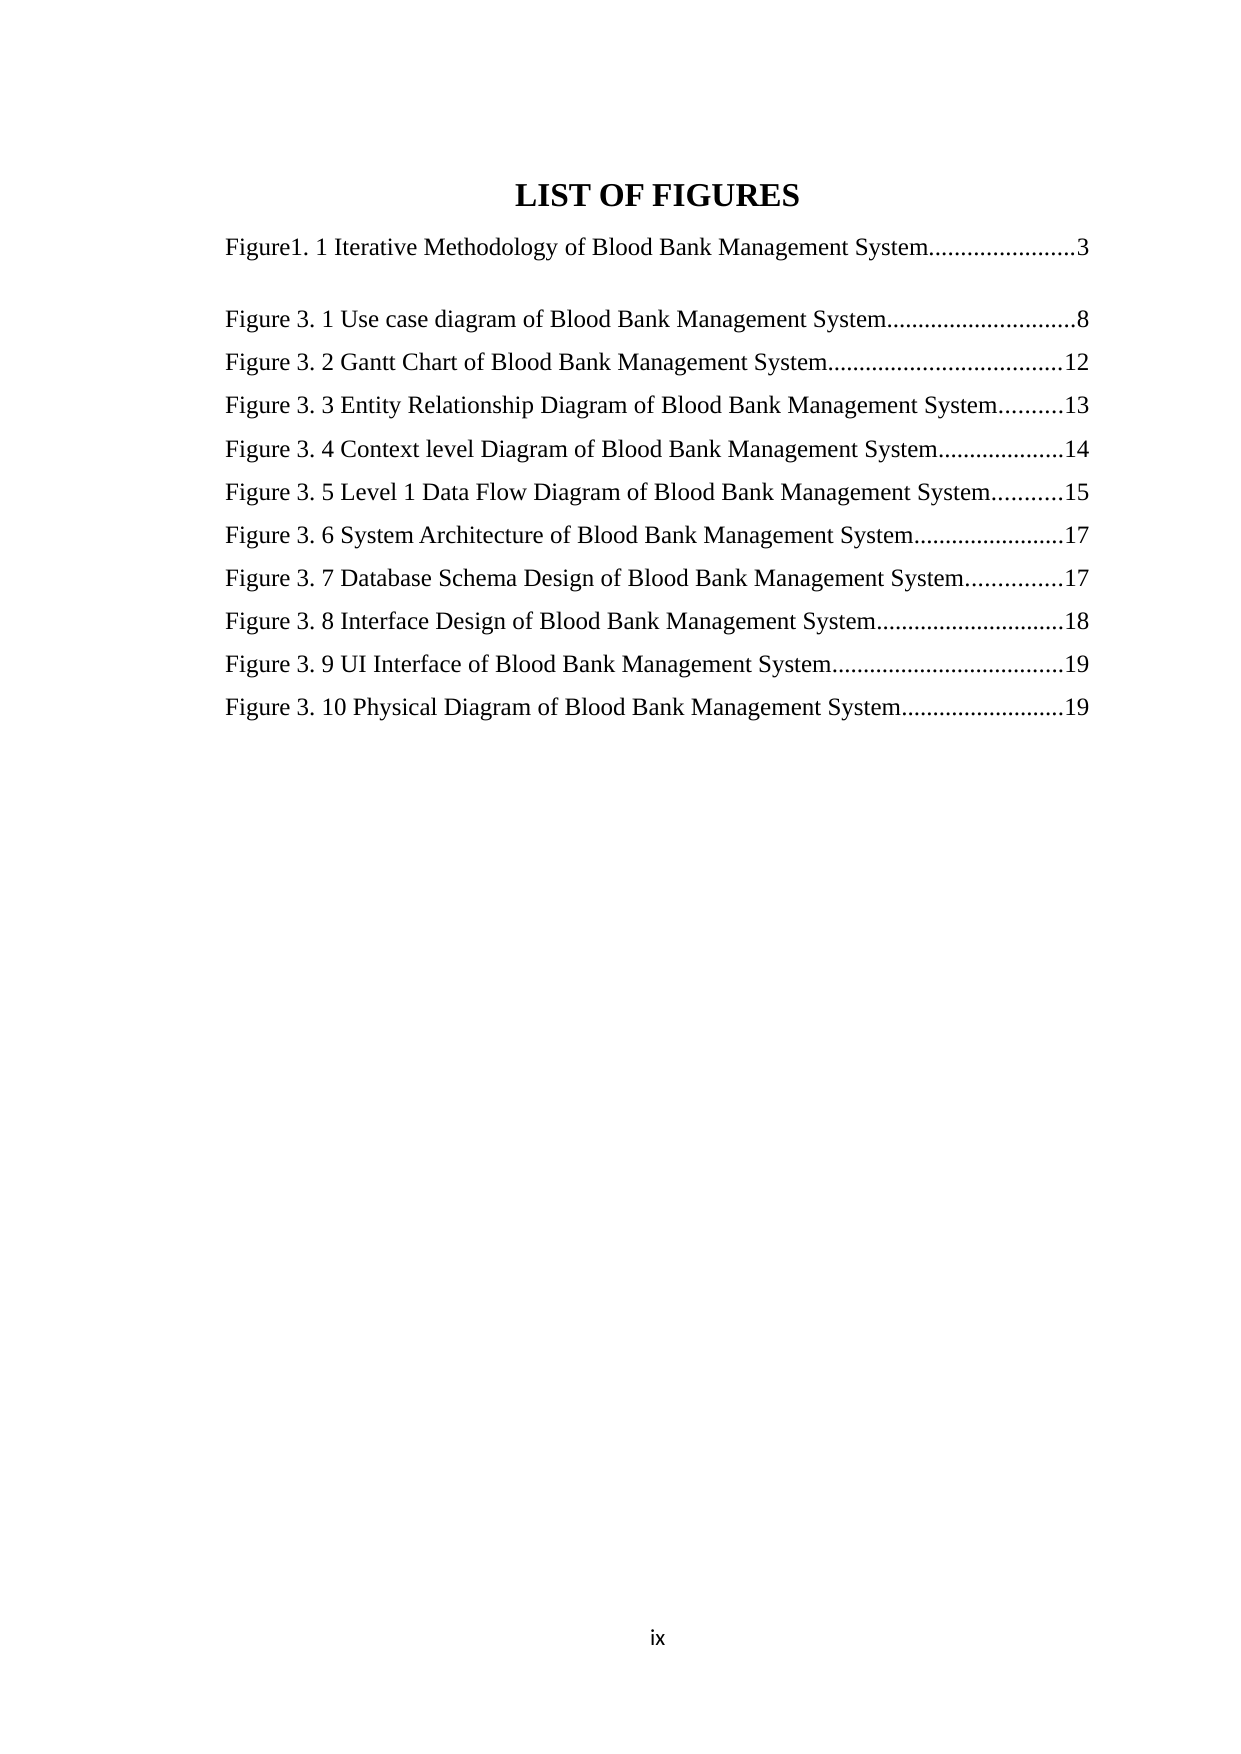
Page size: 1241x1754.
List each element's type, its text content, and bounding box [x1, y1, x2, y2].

text Figure 3. 6 System Architecture of Blood Bank Management System 17 [225, 520, 1090, 549]
text Figure 3. 5 Level 1 Data Flow Diagram of Blood Bank Management System 15 [225, 477, 1090, 506]
text Figure 3. 10 Physical Diagram of Blood Bank Management System 19 [225, 692, 1090, 721]
subtitle LIST OF FIGURES [225, 175, 1090, 213]
text Figure 3. 8 Interface Design of Blood Bank Management System 18 [225, 606, 1090, 635]
text Figure 3. 2 Gantt Chart of Blood Bank Management System 12 [225, 347, 1090, 376]
text Figure 3. 4 Context level Diagram of Blood Bank Management System 14 [225, 434, 1090, 462]
text Figure 3. 9 UI Interface of Blood Bank Management System 19 [225, 649, 1090, 678]
text Figure 3. 3 Entity Relationship Diagram of Blood Bank Management System 13 [225, 391, 1090, 419]
text Figure 3. 1 Use case diagram of Blood Bank Management System 8 [225, 304, 1090, 333]
text Figure1. 1 Iterative Methodology of Blood Bank Management System 3 [225, 232, 1090, 261]
text Figure 3. 7 Database Schema Design of Blood Bank Management System 17 [225, 563, 1090, 592]
